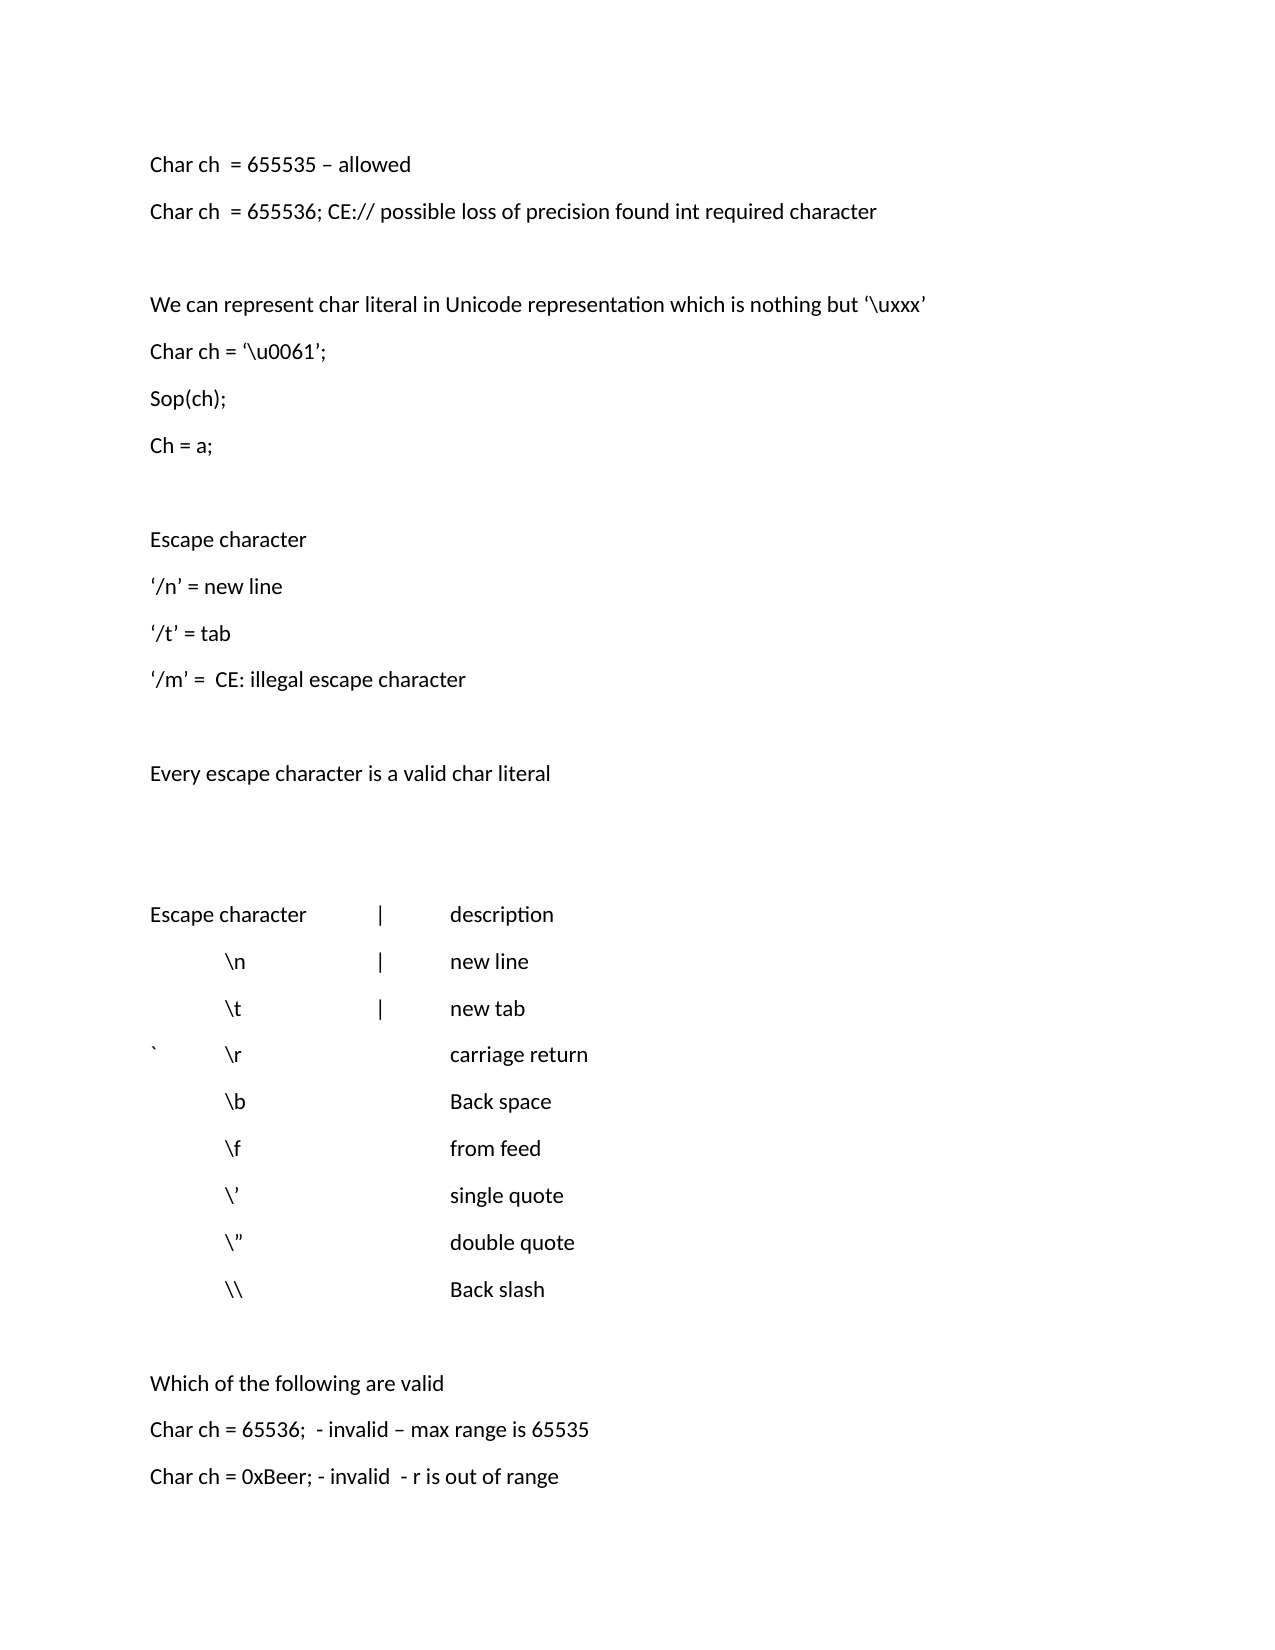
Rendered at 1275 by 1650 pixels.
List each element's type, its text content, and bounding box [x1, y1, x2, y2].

text Escape character [150, 525, 1125, 553]
text Char ch = 655535 – allowed [150, 150, 1125, 178]
text Sop(ch); [150, 384, 1125, 412]
text \’ single quote [150, 1181, 1125, 1209]
text \n | new line [150, 947, 1125, 975]
text Ch = a; [150, 431, 1125, 459]
text \\ Back slash [150, 1275, 1125, 1303]
text \b Back space [150, 1087, 1125, 1116]
text ` \r carriage return [150, 1041, 1125, 1069]
text \t | new tab [150, 994, 1125, 1022]
text \” double quote [150, 1228, 1125, 1256]
text Char ch = ‘\u0061’; [150, 337, 1125, 366]
text ‘/m’ = CE: illegal escape character [150, 666, 1125, 694]
text ‘/t’ = tab [150, 619, 1125, 647]
text Char ch = 0xBeer; - invalid - r is out of range [150, 1462, 1125, 1491]
text Char ch = 655536; CE:// possible loss of precision found int required character [150, 197, 1125, 225]
text Escape character | description [150, 900, 1125, 928]
text Every escape character is a valid char literal [150, 759, 1125, 787]
text \f from feed [150, 1134, 1125, 1162]
text We can represent char literal in Unicode representation which is nothing but ‘\uxxx’ [150, 291, 1125, 319]
text ‘/n’ = new line [150, 572, 1125, 600]
text Which of the following are valid [150, 1369, 1125, 1397]
text Char ch = 65536; - invalid – max range is 65535 [150, 1416, 1125, 1444]
